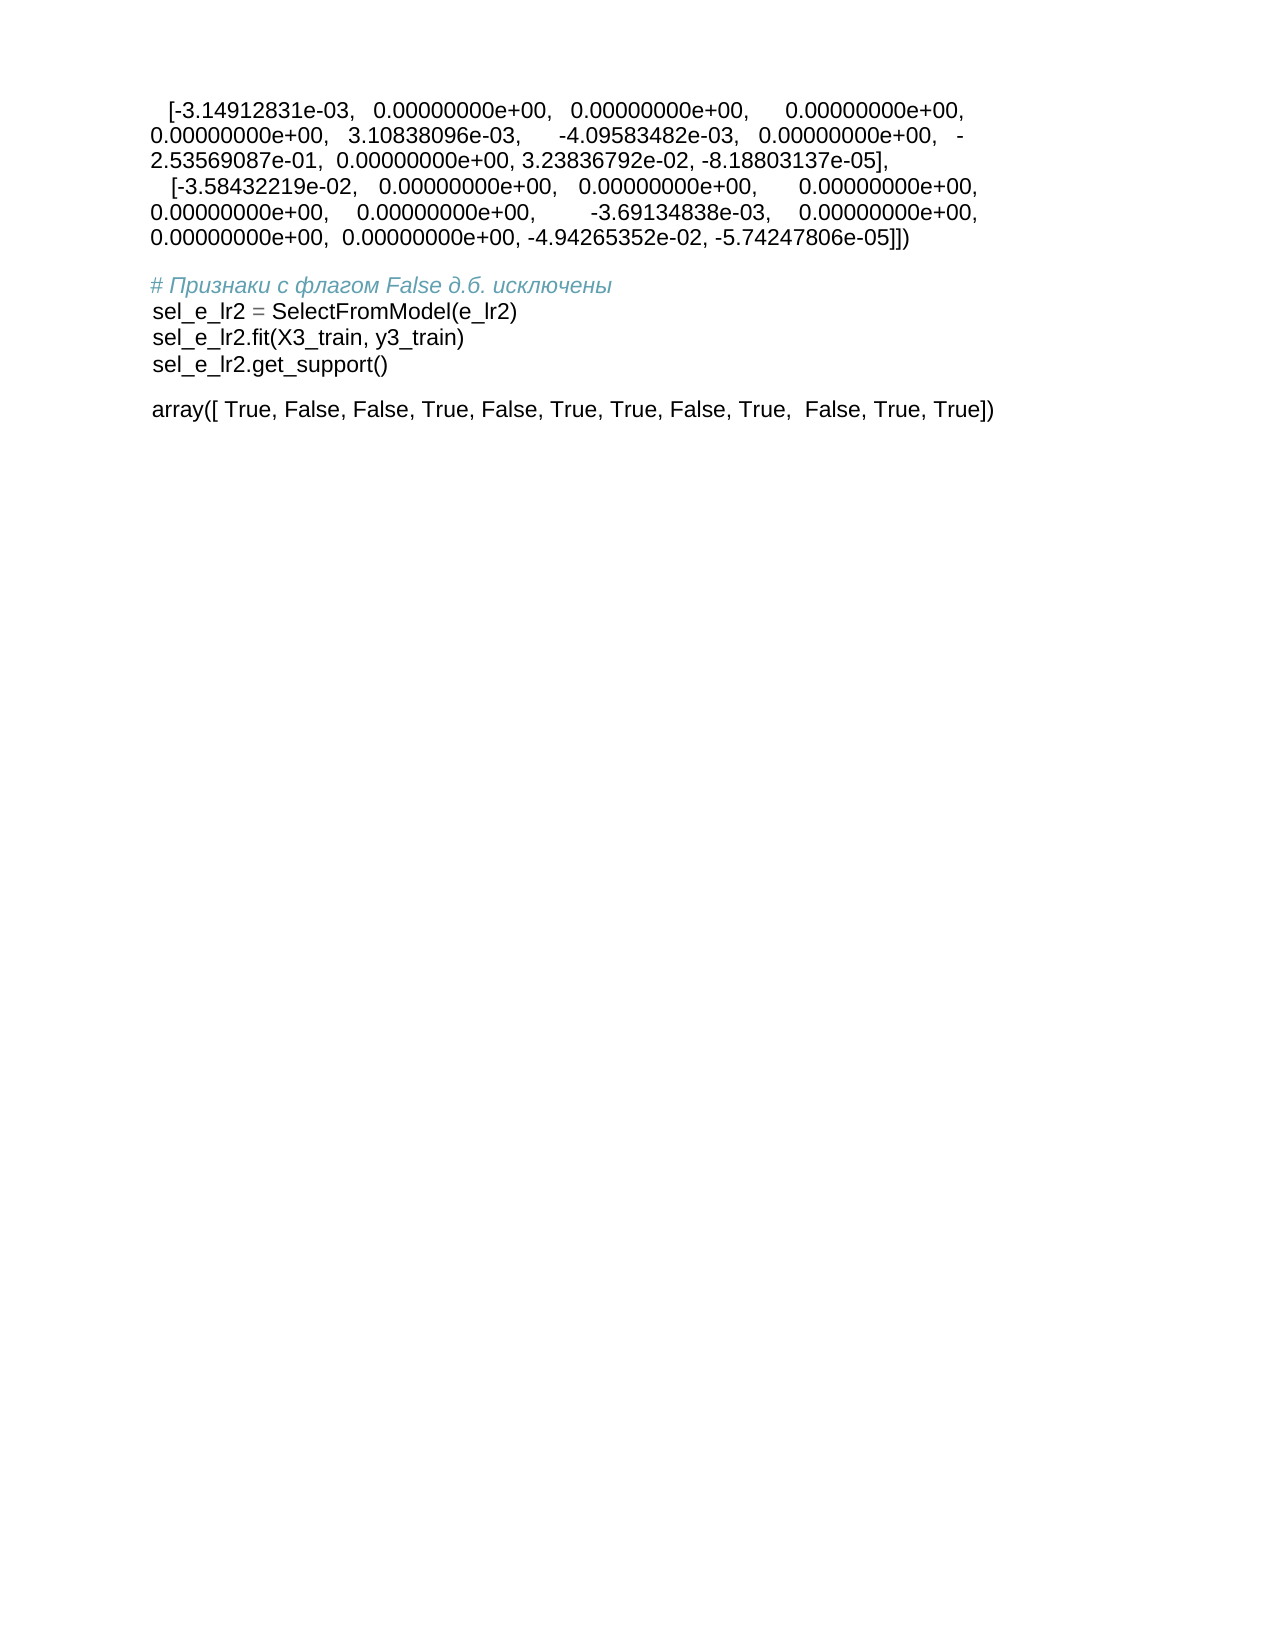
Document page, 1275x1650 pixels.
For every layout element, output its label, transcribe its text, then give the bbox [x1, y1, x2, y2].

text # Признаки с флагом False д.б. исключены [150, 272, 1223, 298]
text sel_e_lr2.get_support() [152, 351, 1223, 377]
text array([ True, False, False, True, False, True, True, False, True, False, True, True]) [150, 398, 1102, 423]
text [-3.58432219e-02, 0.00000000e+00, 0.00000000e+00, 0.00000000e+00, 0.00000000e+00, 0.00000000e+00, -3.69134838e-03, 0.00000000e+00, 0.00000000e+00, 0.00000000e+00, -4.94265352e-02, -5.74247806e-05]]) [150, 174, 978, 250]
text sel_e_lr2 = SelectFromModel(e_lr2) [152, 298, 1223, 324]
text [-3.14912831e-03, 0.00000000e+00, 0.00000000e+00, 0.00000000e+00, 0.00000000e+00, 3.10838096e-03, -4.09583482e-03, 0.00000000e+00, -2.53569087e-01, 0.00000000e+00, 3.23836792e-02, -8.18803137e-05], [150, 98, 964, 174]
text sel_e_lr2.fit(X3_train, y3_train) [152, 324, 1223, 351]
